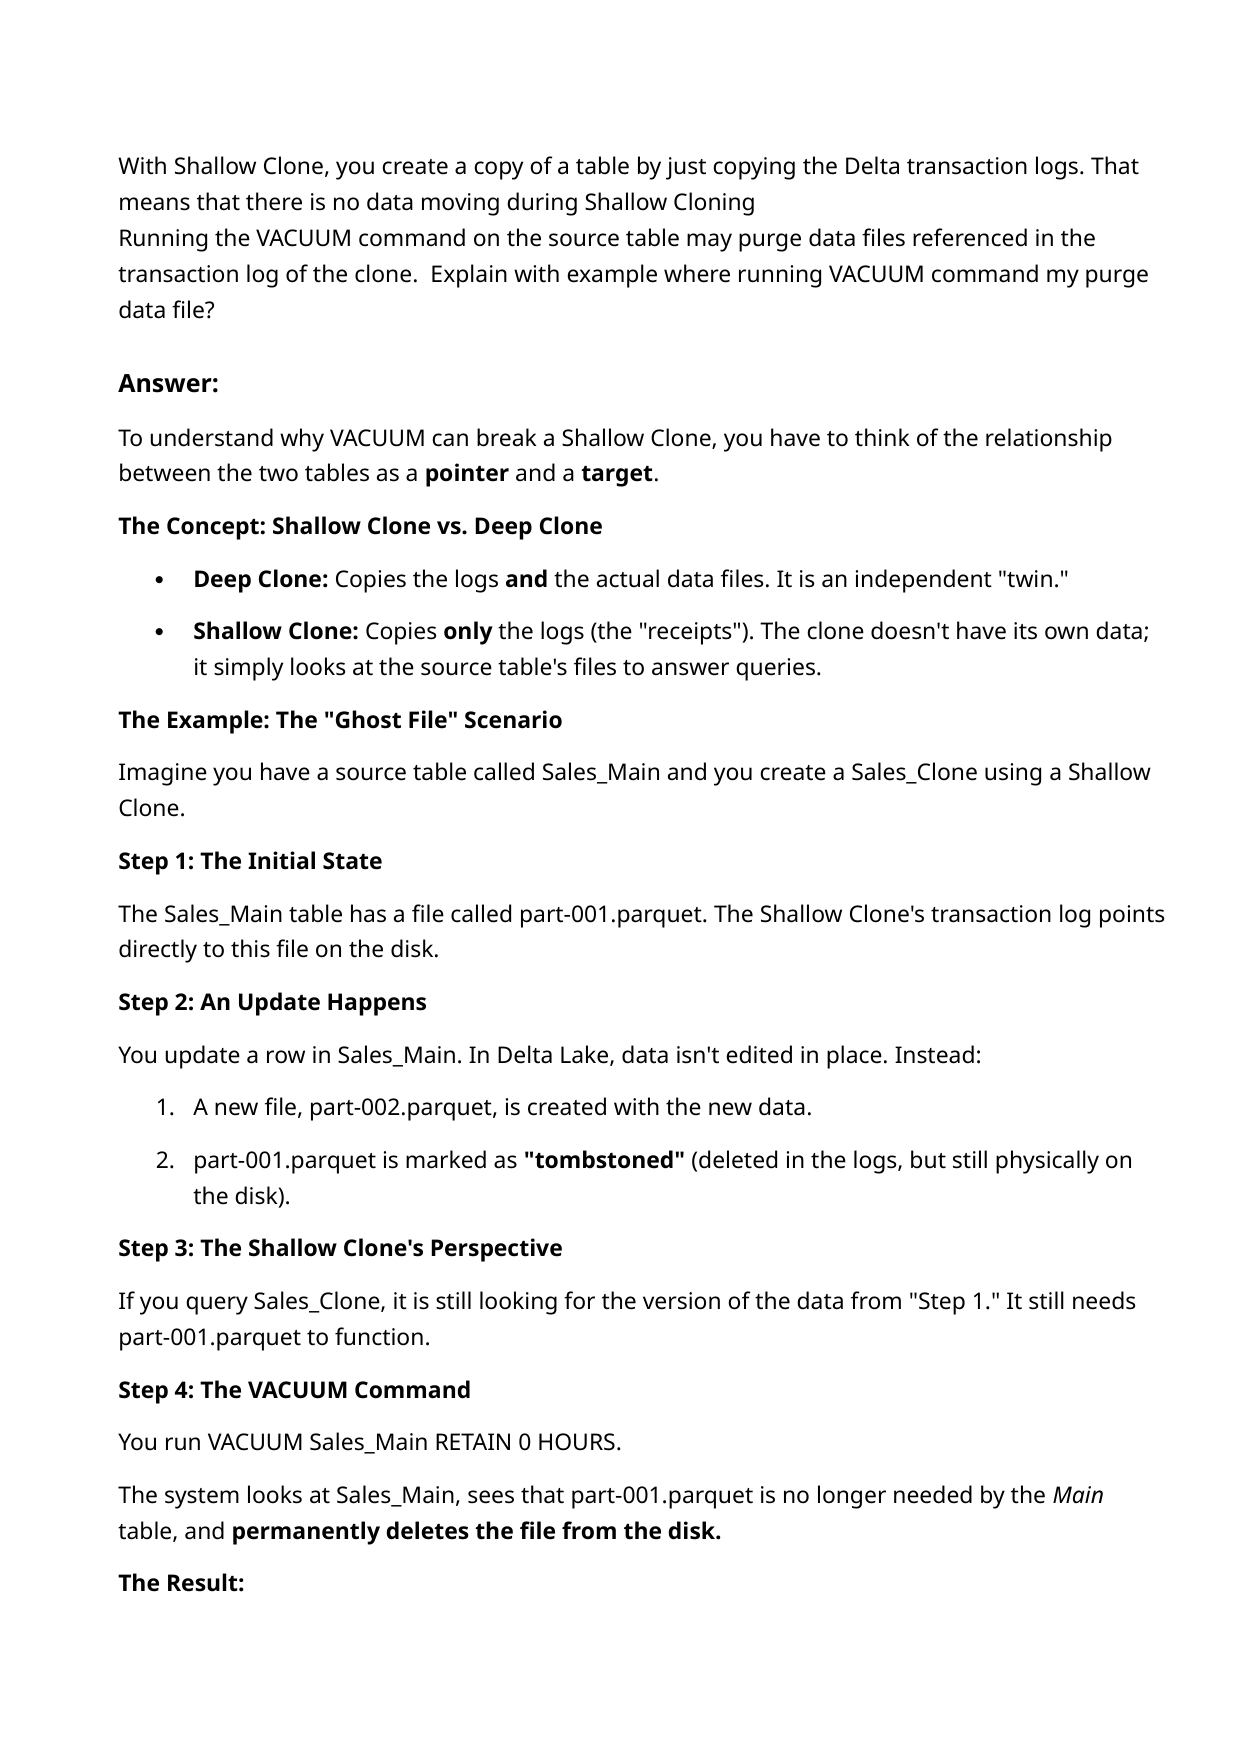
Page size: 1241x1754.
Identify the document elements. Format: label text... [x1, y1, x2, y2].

text You run VACUUM Sales_Main RETAIN 0 HOURS. [118, 1426, 1167, 1457]
list Deep Clone: Copies the logs and the actual data files. It is an independent "twin." [156, 563, 1167, 594]
text If you query Sales_Clone, it is still looking for the version of the data from "Step 1." It still needs part-001.parquet to function. [118, 1285, 1167, 1352]
text Step 4: The VACUUM Command [118, 1373, 1167, 1405]
text Answer: [118, 366, 1167, 400]
text The Concept: Shallow Clone vs. Deep Clone [118, 510, 1167, 541]
text Running the VACUUM command on the source table may purge data files referenced in the [118, 222, 1167, 253]
text Step 3: The Shallow Clone's Perspective [118, 1232, 1167, 1264]
text With Shallow Clone, you create a copy of a table by just copying the Delta transaction logs. That means that there is no data moving during Shallow Cloning [118, 150, 1167, 217]
list part-001.parquet is marked as "tombstoned" (deleted in the logs, but still physically on the disk). [156, 1144, 1167, 1211]
text Step 1: The Initial State [118, 845, 1167, 876]
text The Result: [118, 1567, 1167, 1598]
list A new file, part-002.parquet, is created with the new data. [156, 1091, 1167, 1122]
text The system looks at Sales_Main, sees that part-001.parquet is no longer needed by the Main table, and permanently deletes the file from the disk. [118, 1479, 1167, 1546]
text To understand why VACUUM can break a Shallow Clone, you have to think of the relationship between the two tables as a pointer and a target. [118, 421, 1167, 489]
text Step 2: An Update Happens [118, 986, 1167, 1017]
text The Sales_Main table has a file called part-001.parquet. The Shallow Clone's transaction log points directly to this file on the disk. [118, 897, 1167, 965]
text You update a row in Sales_Main. In Delta Lake, data isn't edited in place. Instead: [118, 1039, 1167, 1070]
text The Example: The "Ghost File" Scenario [118, 704, 1167, 735]
text Imagine you have a source table called Sales_Main and you create a Sales_Clone using a Shallow Clone. [118, 756, 1167, 823]
list Shallow Clone: Copies only the logs (the "receipts"). The clone doesn't have its own data; it simply looks at the source table's files to answer queries. [156, 615, 1167, 682]
text transaction log of the clone. Explain with example where running VACUUM command my purge data file? [118, 258, 1167, 325]
